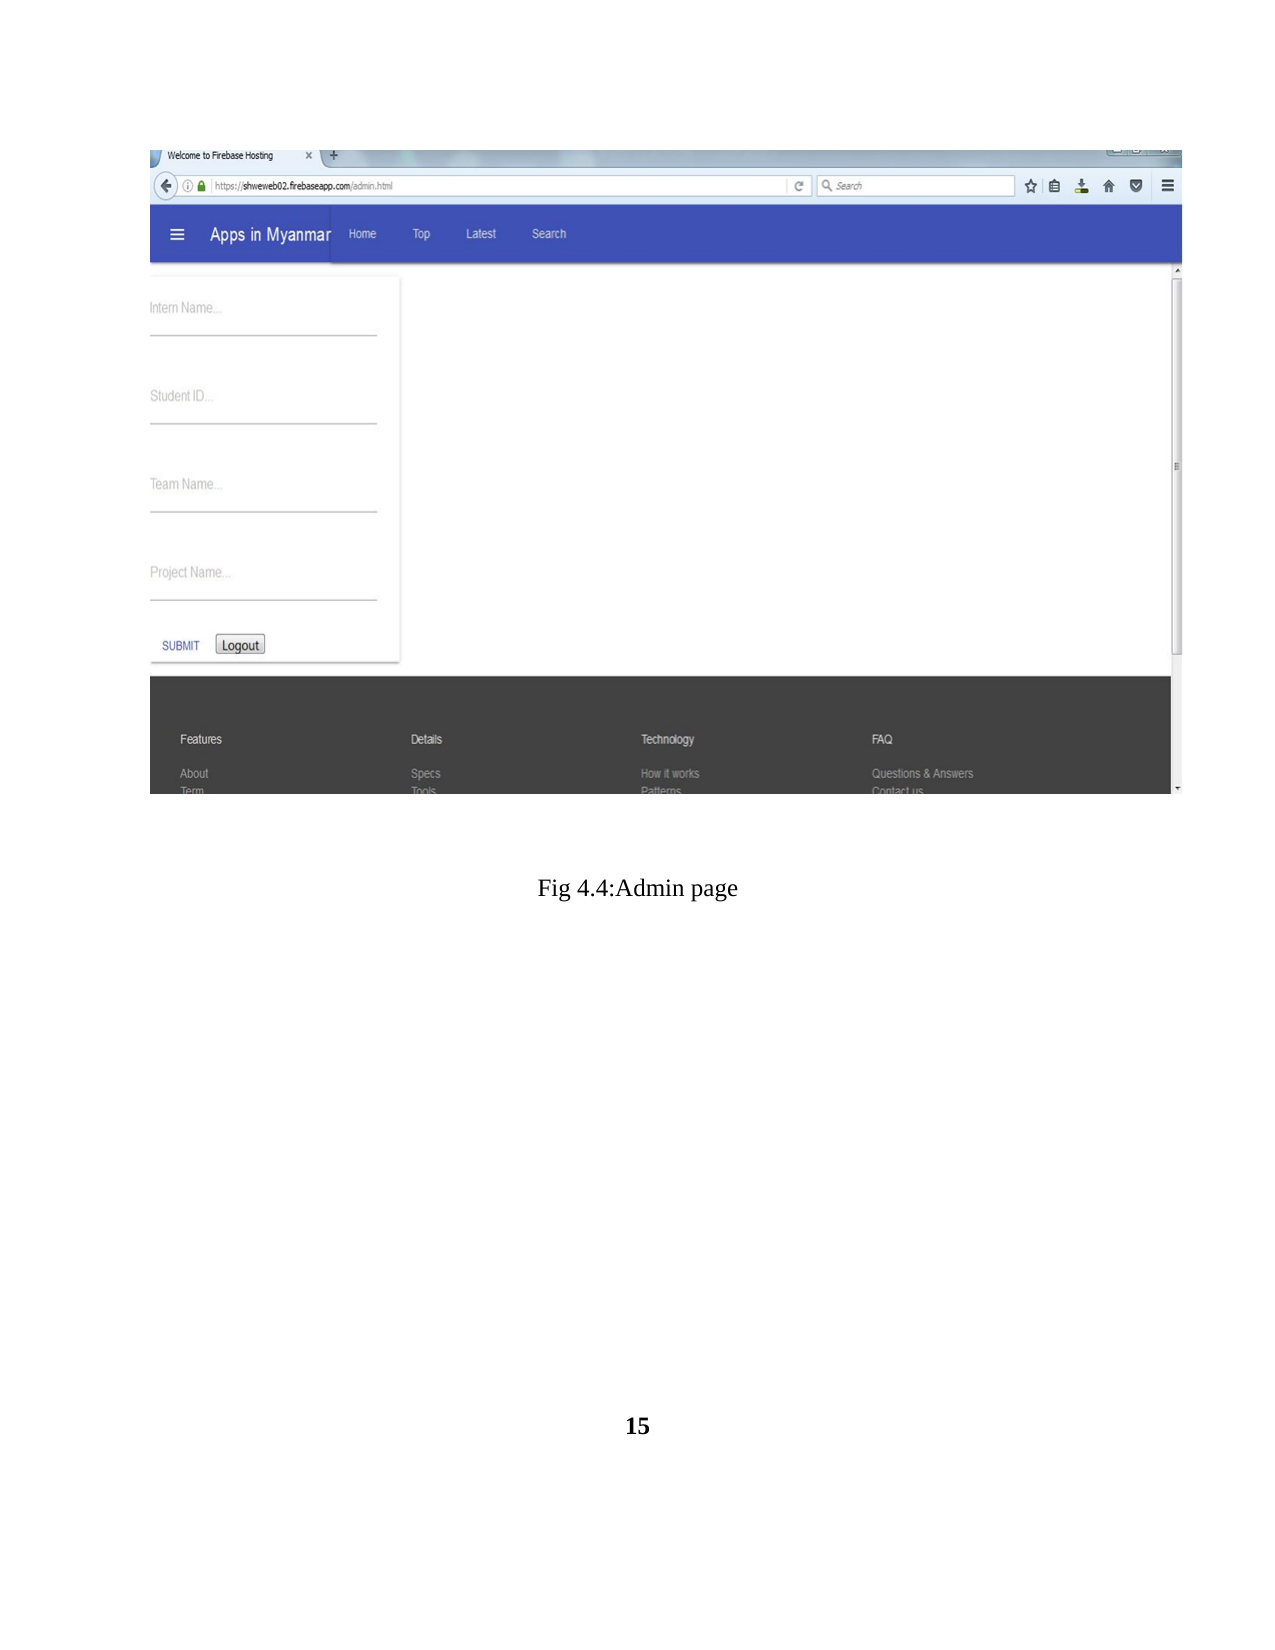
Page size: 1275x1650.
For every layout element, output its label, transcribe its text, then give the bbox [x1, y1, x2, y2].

text 15 [150, 1411, 1125, 1440]
text Fig 4.4:Admin page [150, 873, 1125, 902]
picture [150, 150, 1183, 794]
